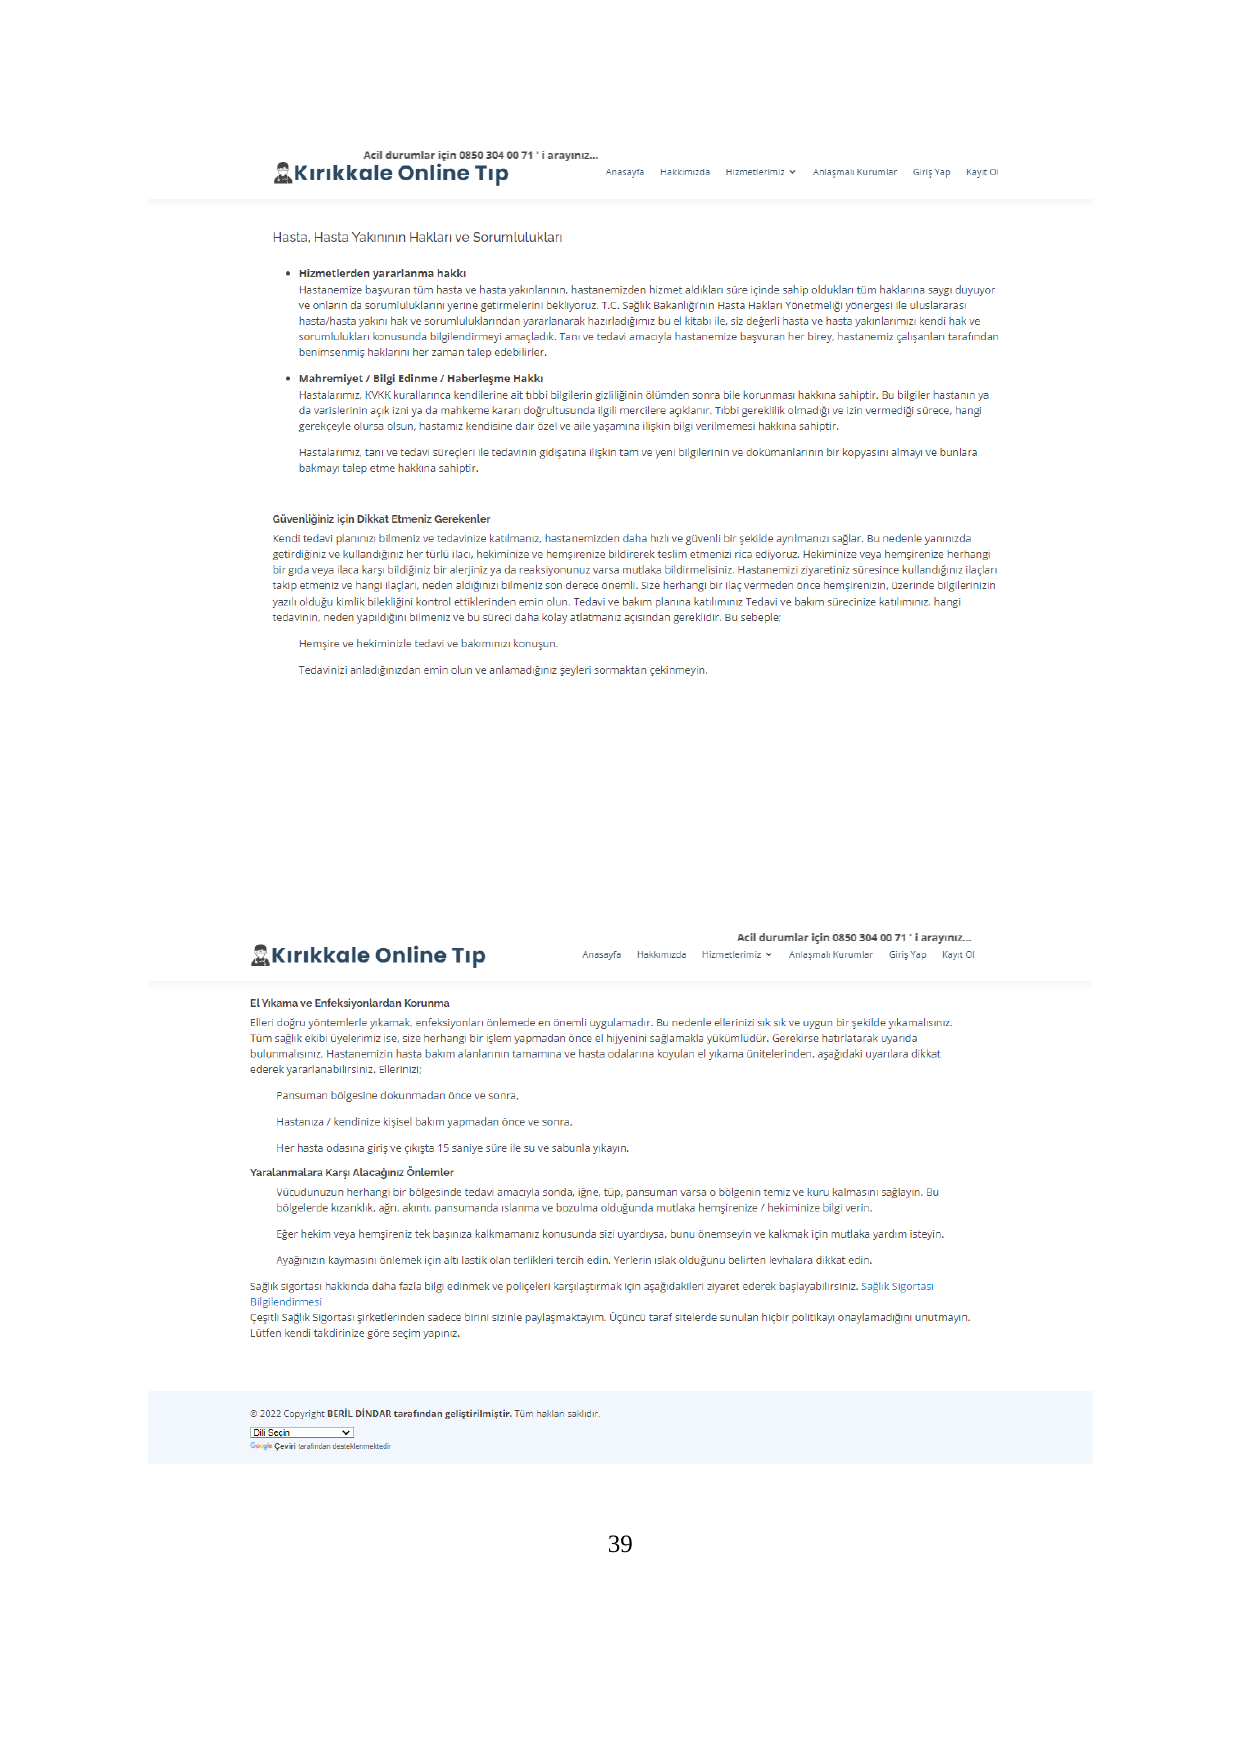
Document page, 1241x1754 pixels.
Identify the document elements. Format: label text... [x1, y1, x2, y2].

picture [147, 147, 1093, 679]
picture [147, 932, 1093, 1464]
text 39 [148, 1529, 1093, 1558]
